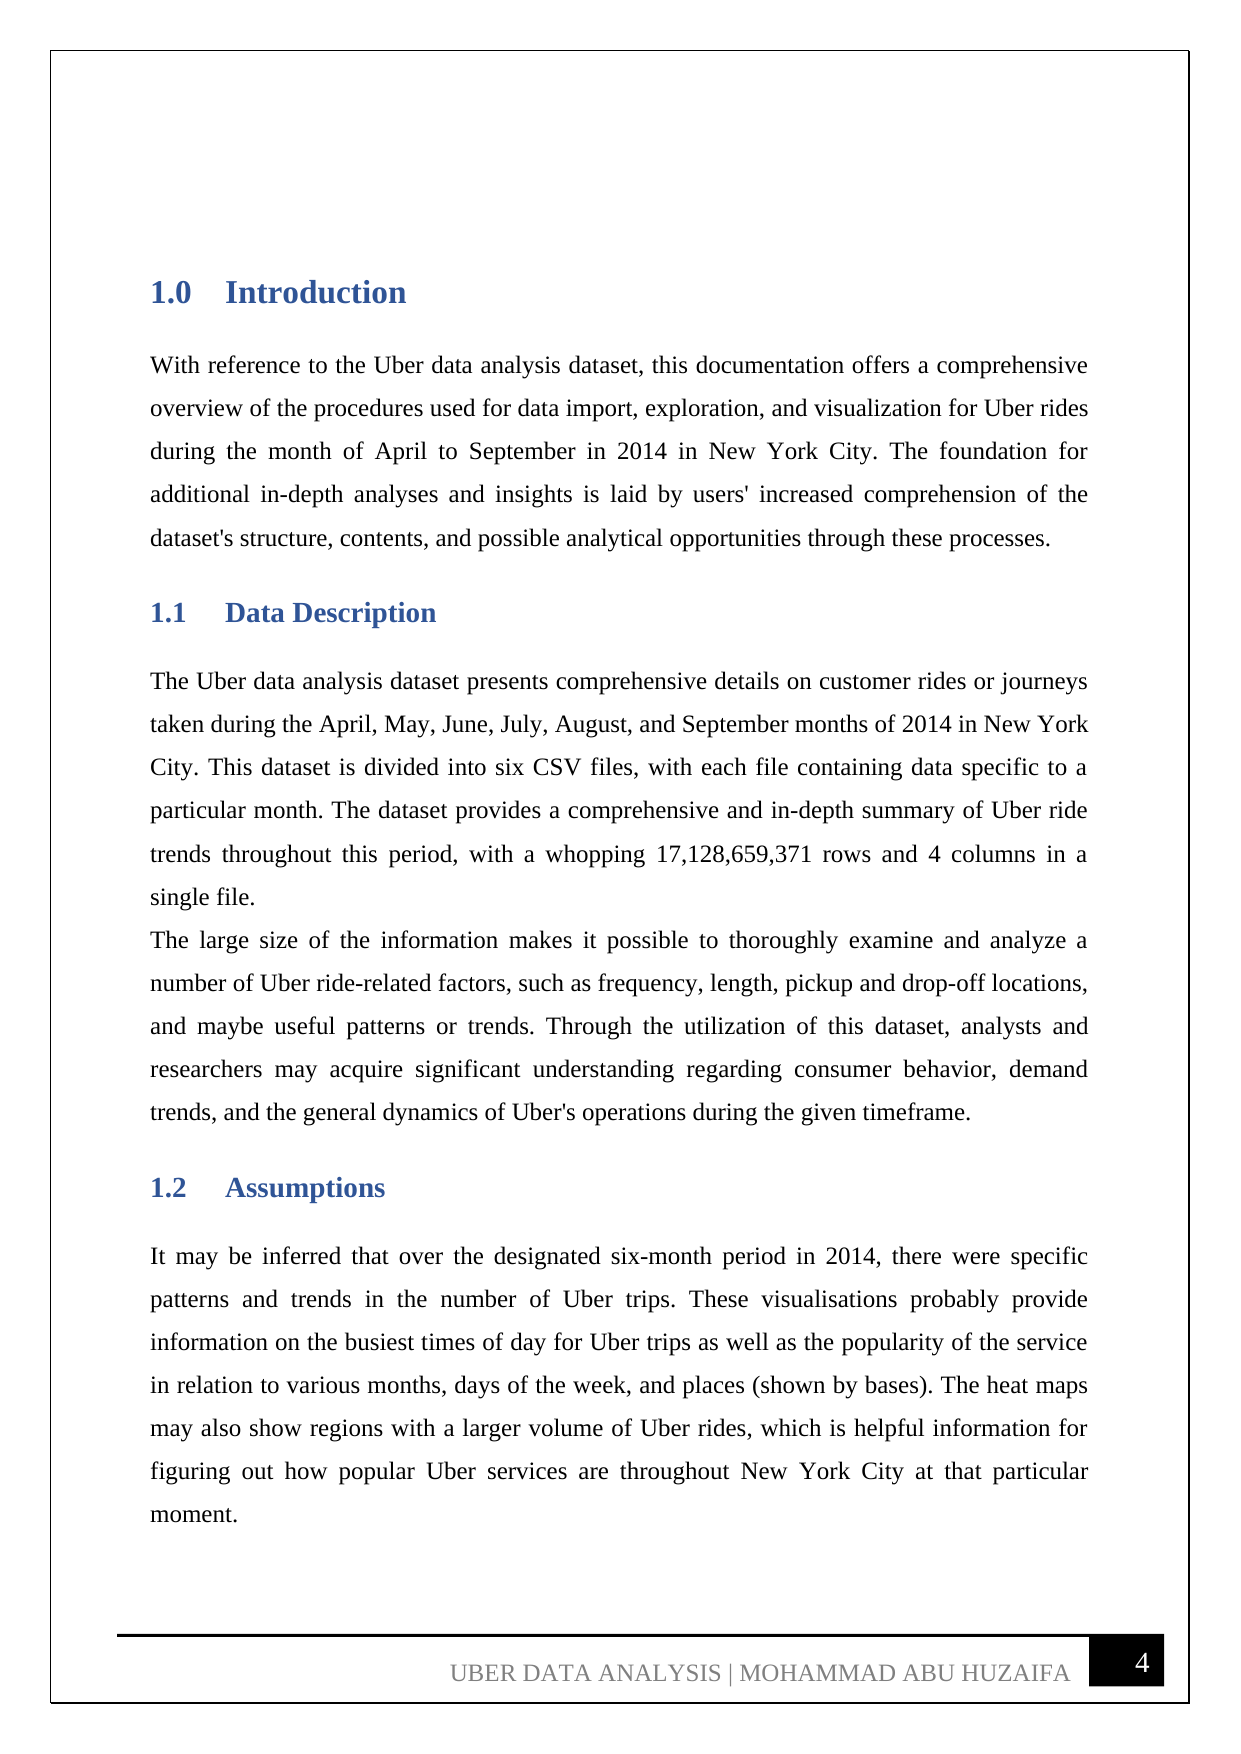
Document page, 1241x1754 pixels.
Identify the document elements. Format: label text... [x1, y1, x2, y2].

subtitle 1.1 Data Description [150, 595, 1089, 628]
text It may be inferred that over the designated six-month period in 2014, there were specific patterns and trends in the number of Uber trips. These visualisations probably provide information on the busiest times of day for Uber trips as well as the popularity of the service in relation to various months, days of the week, and places (shown by bases). The heat maps may also show regions with a larger volume of Uber rides, which is helpful information for figuring out how popular Uber services are throughout New York City at that particular moment. [150, 1241, 1089, 1528]
text The large size of the information makes it possible to thoroughly examine and analyze a number of Uber ride-related factors, such as frequency, length, pickup and drop-off locations, and maybe useful patterns or trends. Through the utilization of this dataset, analysts and researchers may acquire significant understanding regarding consumer behavior, demand trends, and the general dynamics of Uber's operations during the given timeframe. [150, 925, 1089, 1126]
subtitle 1.2 Assumptions [150, 1170, 1089, 1203]
subtitle Introduction [150, 272, 1089, 310]
text With reference to the Uber data analysis dataset, this documentation offers a comprehensive overview of the procedures used for data import, exploration, and visualization for Uber rides during the month of April to September in 2014 in New York City. The foundation for additional in-depth analyses and insights is laid by users' increased comprehension of the dataset's structure, contents, and possible analytical opportunities through these processes. [150, 350, 1089, 551]
text The Uber data analysis dataset presents comprehensive details on customer rides or journeys taken during the April, May, June, July, August, and September months of 2014 in New York City. This dataset is divided into six CSV files, with each file containing data specific to a particular month. The dataset provides a comprehensive and in-depth summary of Uber ride trends throughout this period, with a whopping 17,128,659,371 rows and 4 columns in a single file. [150, 666, 1089, 911]
